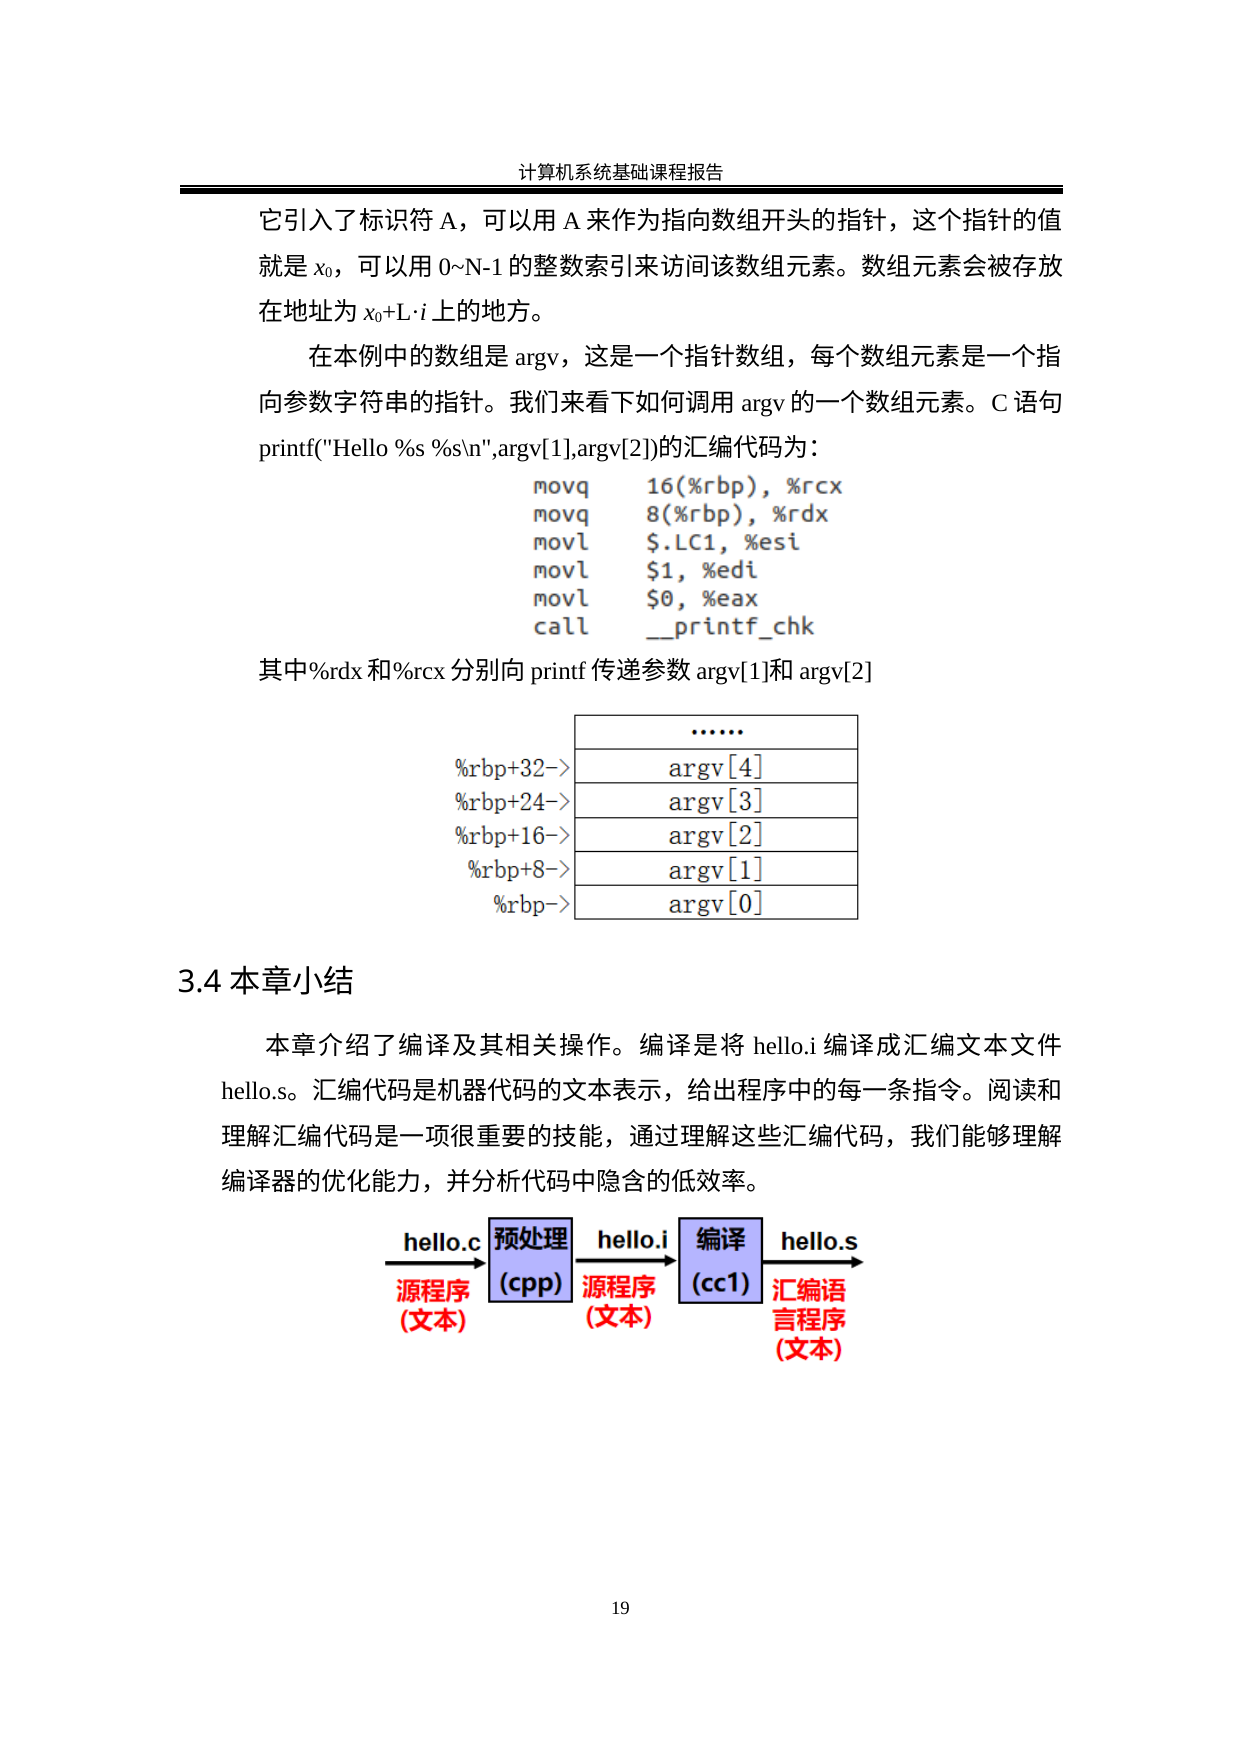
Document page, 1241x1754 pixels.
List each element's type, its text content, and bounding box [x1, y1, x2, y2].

picture [526, 472, 845, 644]
picture [444, 696, 877, 929]
text 其中%rdx和%rcx分别向printf传递参数argv[1]和argv[2] [207, 651, 1063, 687]
subtitle 3.4 本章小结 [177, 961, 1063, 1000]
text 本章介绍了编译及其相关操作。编译是将hello.i编译成汇编文本文件hello.s。汇编代码是机器代码的文本表示，给出程序中的每一条指令。阅读和理解汇编代码是一项很重要的技能，通过理解这些汇编代码，我们能够理解编译器的优化能力，并分析代码中隐含的低效率。 [221, 1025, 1063, 1198]
text 在本例中的数组是argv，这是一个指针数组，每个数组元素是一个指向参数字符串的指针。我们来看下如何调用argv的一个数组元素。C语句printf("Hello %s %s\n",argv[1],argv[2])的汇编代码为： [258, 337, 1063, 464]
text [258, 201, 1063, 328]
picture [375, 1206, 865, 1367]
